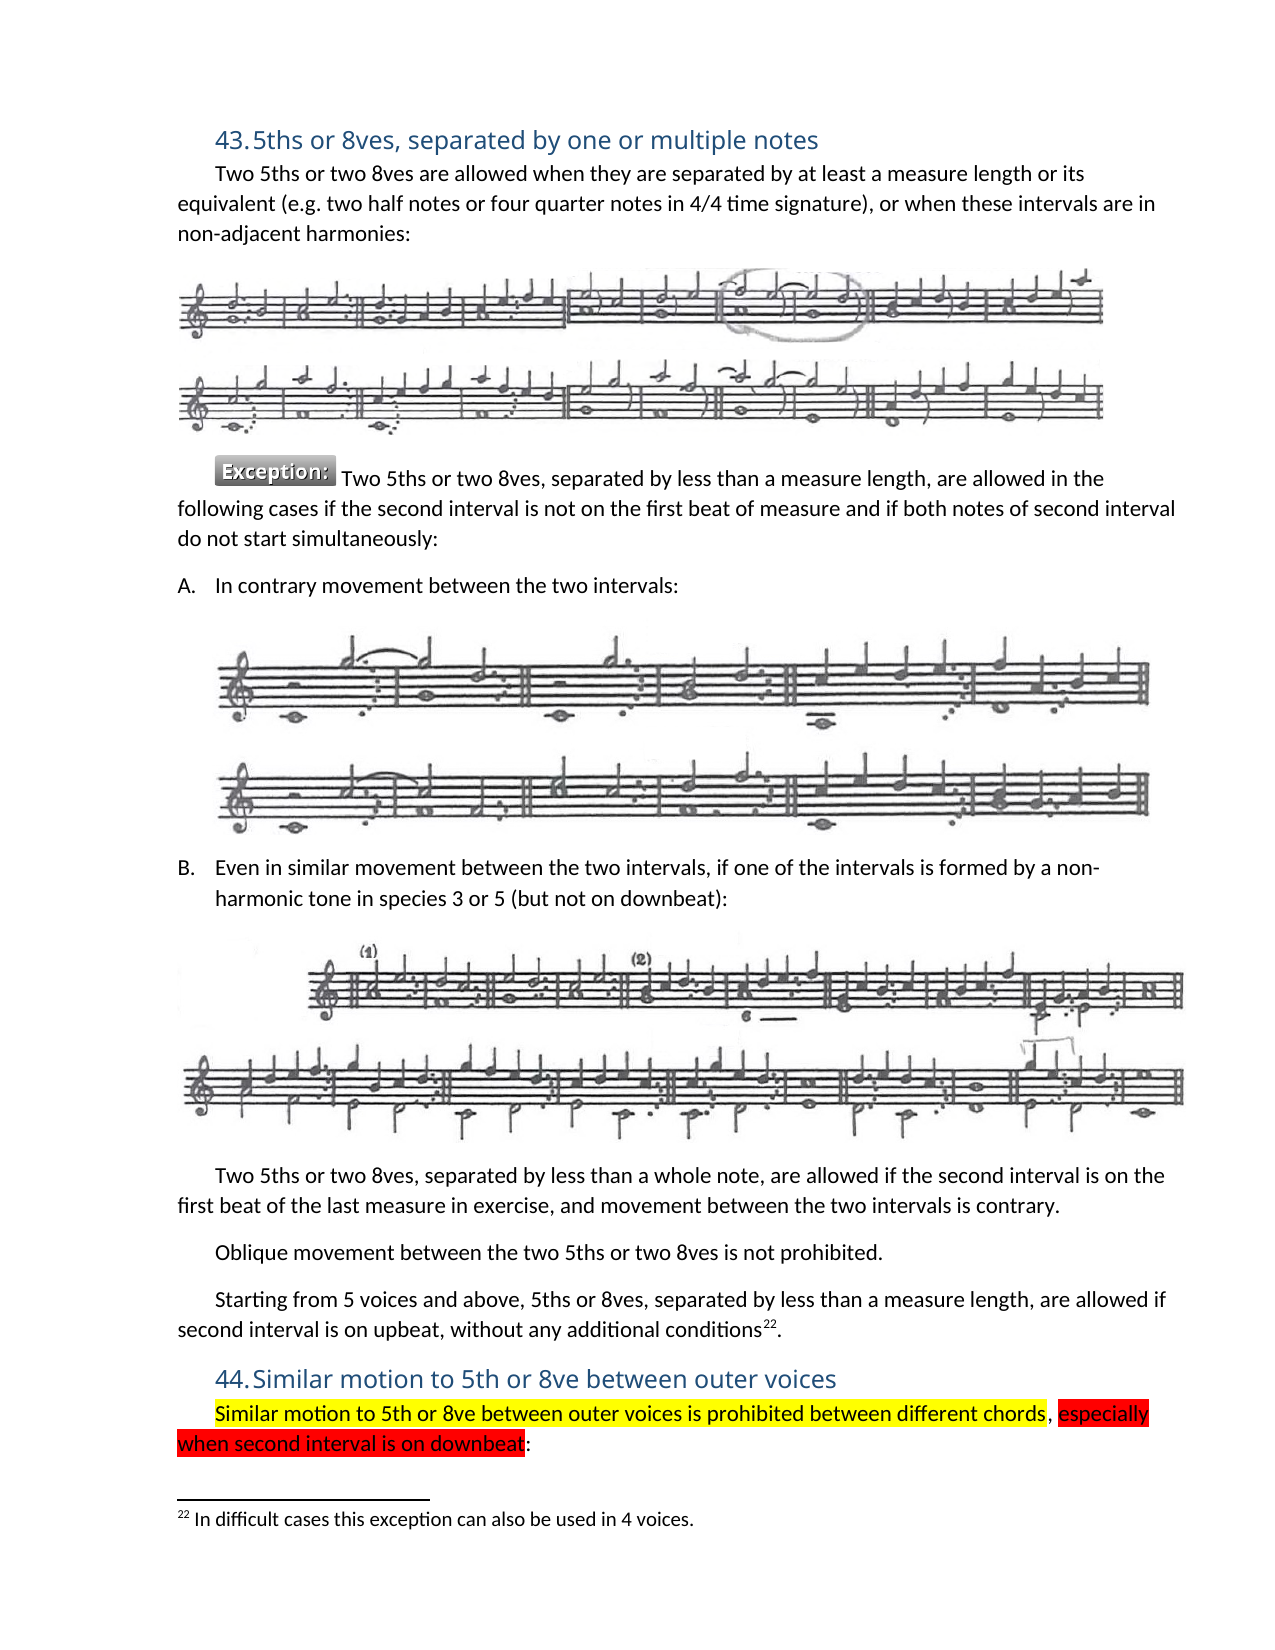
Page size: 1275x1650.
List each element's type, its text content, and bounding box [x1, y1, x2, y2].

text Oblique movement between the two 5ths or two 8ves is not prohibited. [177, 1238, 1186, 1266]
text Two 5ths or two 8ves, separated by less than a whole note, are allowed if the second interval is on the first beat of the last measure in exercise, and movement between the two intervals is contrary. [177, 1161, 1186, 1219]
picture [214, 455, 337, 486]
picture [177, 930, 1187, 1143]
text Two 5ths or two 8ves are allowed when they are separated by at least a measure length or its equivalent (e.g. two half notes or four quarter notes in 4/4 time signature), or when these intervals are in non-adjacent harmonies: [177, 159, 1186, 247]
picture [212, 617, 1152, 835]
subtitle Similar motion to 5th or 8ve between outer voices [215, 1362, 1186, 1396]
text Similar motion to 5th or 8ve between outer voices is prohibited between different chords, especially when second interval is on downbeat: [177, 1399, 1186, 1457]
text Two 5ths or two 8ves, separated by less than a measure length, are allowed in the following cases if the second interval is not on the first beat of measure and if both notes of second interval do not start simultaneously: [177, 455, 1186, 552]
subtitle 5ths or 8ves, separated by one or multiple notes [215, 122, 1186, 156]
list In contrary movement between the two intervals: [177, 571, 1186, 599]
picture [177, 266, 1104, 437]
list Even in similar movement between the two intervals, if one of the intervals is formed by a non-harmonic tone in species 3 or 5 (but not on downbeat): [177, 853, 1186, 912]
text Starting from 5 voices and above, 5ths or 8ves, separated by less than a measure length, are allowed if second interval is on upbeat, without any additional conditions. [177, 1285, 1186, 1343]
